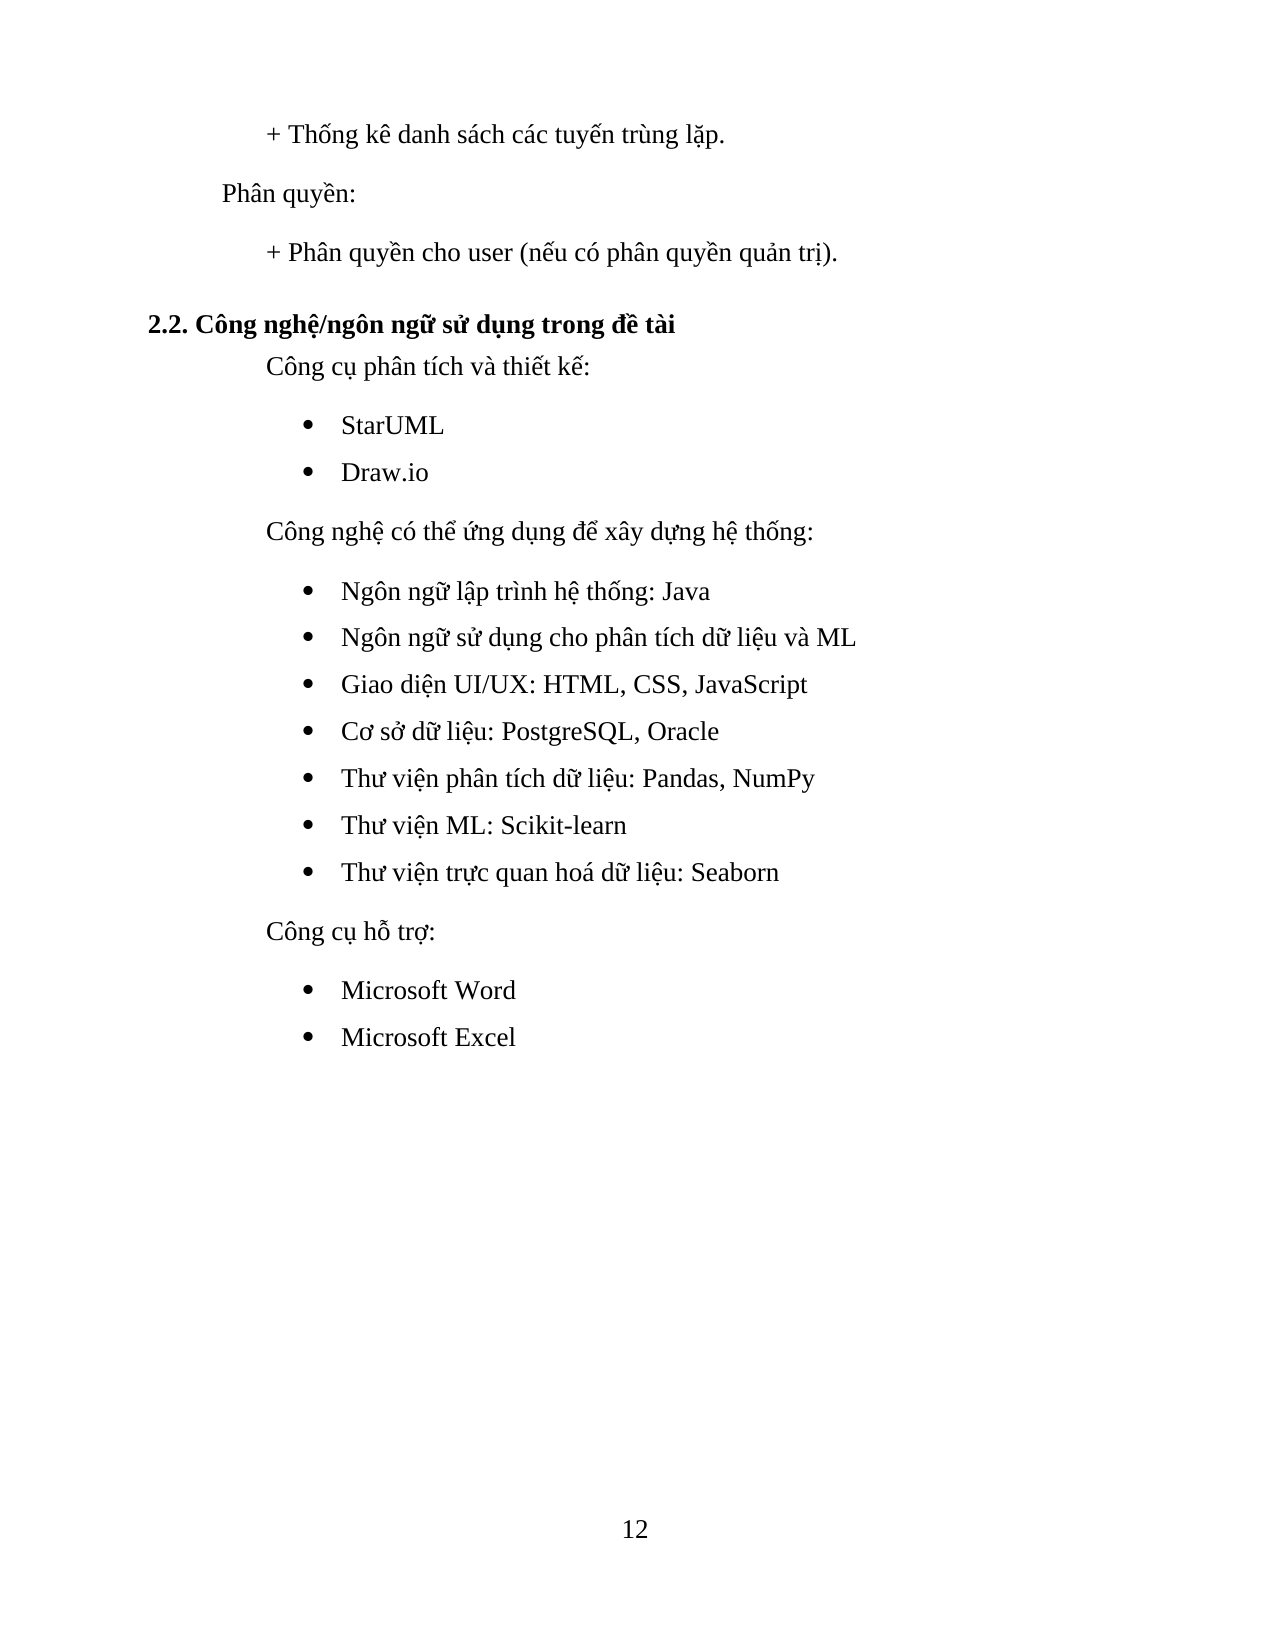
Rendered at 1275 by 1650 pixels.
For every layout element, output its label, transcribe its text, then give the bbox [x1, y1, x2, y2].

list Giao diện UI/UX: HTML, CSS, JavaScript [303, 668, 1122, 700]
list Microsoft Word [303, 974, 1122, 1006]
list Thư viện trực quan hoá dữ liệu: Seaborn [303, 856, 1122, 887]
list Ngôn ngữ sử dụng cho phân tích dữ liệu và ML [303, 622, 1122, 653]
subtitle 2.2. Công nghệ/ngôn ngữ sử dụng trong đề tài [148, 308, 1122, 339]
list Thư viện ML: Scikit-learn [303, 809, 1122, 840]
list Cơ sở dữ liệu: PostgreSQL, Oracle [303, 715, 1122, 747]
list Microsoft Excel [303, 1021, 1122, 1053]
list Ngôn ngữ lập trình hệ thống: Java [303, 575, 1122, 606]
text Công nghệ có thể ứng dụng để xây dựng hệ thống: [207, 516, 1122, 547]
text Phân quyền: [222, 177, 1122, 208]
list Thư viện phân tích dữ liệu: Pandas, NumPy [303, 762, 1122, 793]
list StarUML [303, 409, 1122, 441]
text Công cụ hỗ trợ: [207, 915, 1122, 946]
text Công cụ phân tích và thiết kế: [207, 350, 1122, 381]
text + Phân quyền cho user (nếu có phân quyền quản trị). [266, 236, 1122, 268]
text + Thống kê danh sách các tuyến trùng lặp. [266, 118, 1122, 149]
list Draw.io [303, 456, 1122, 487]
